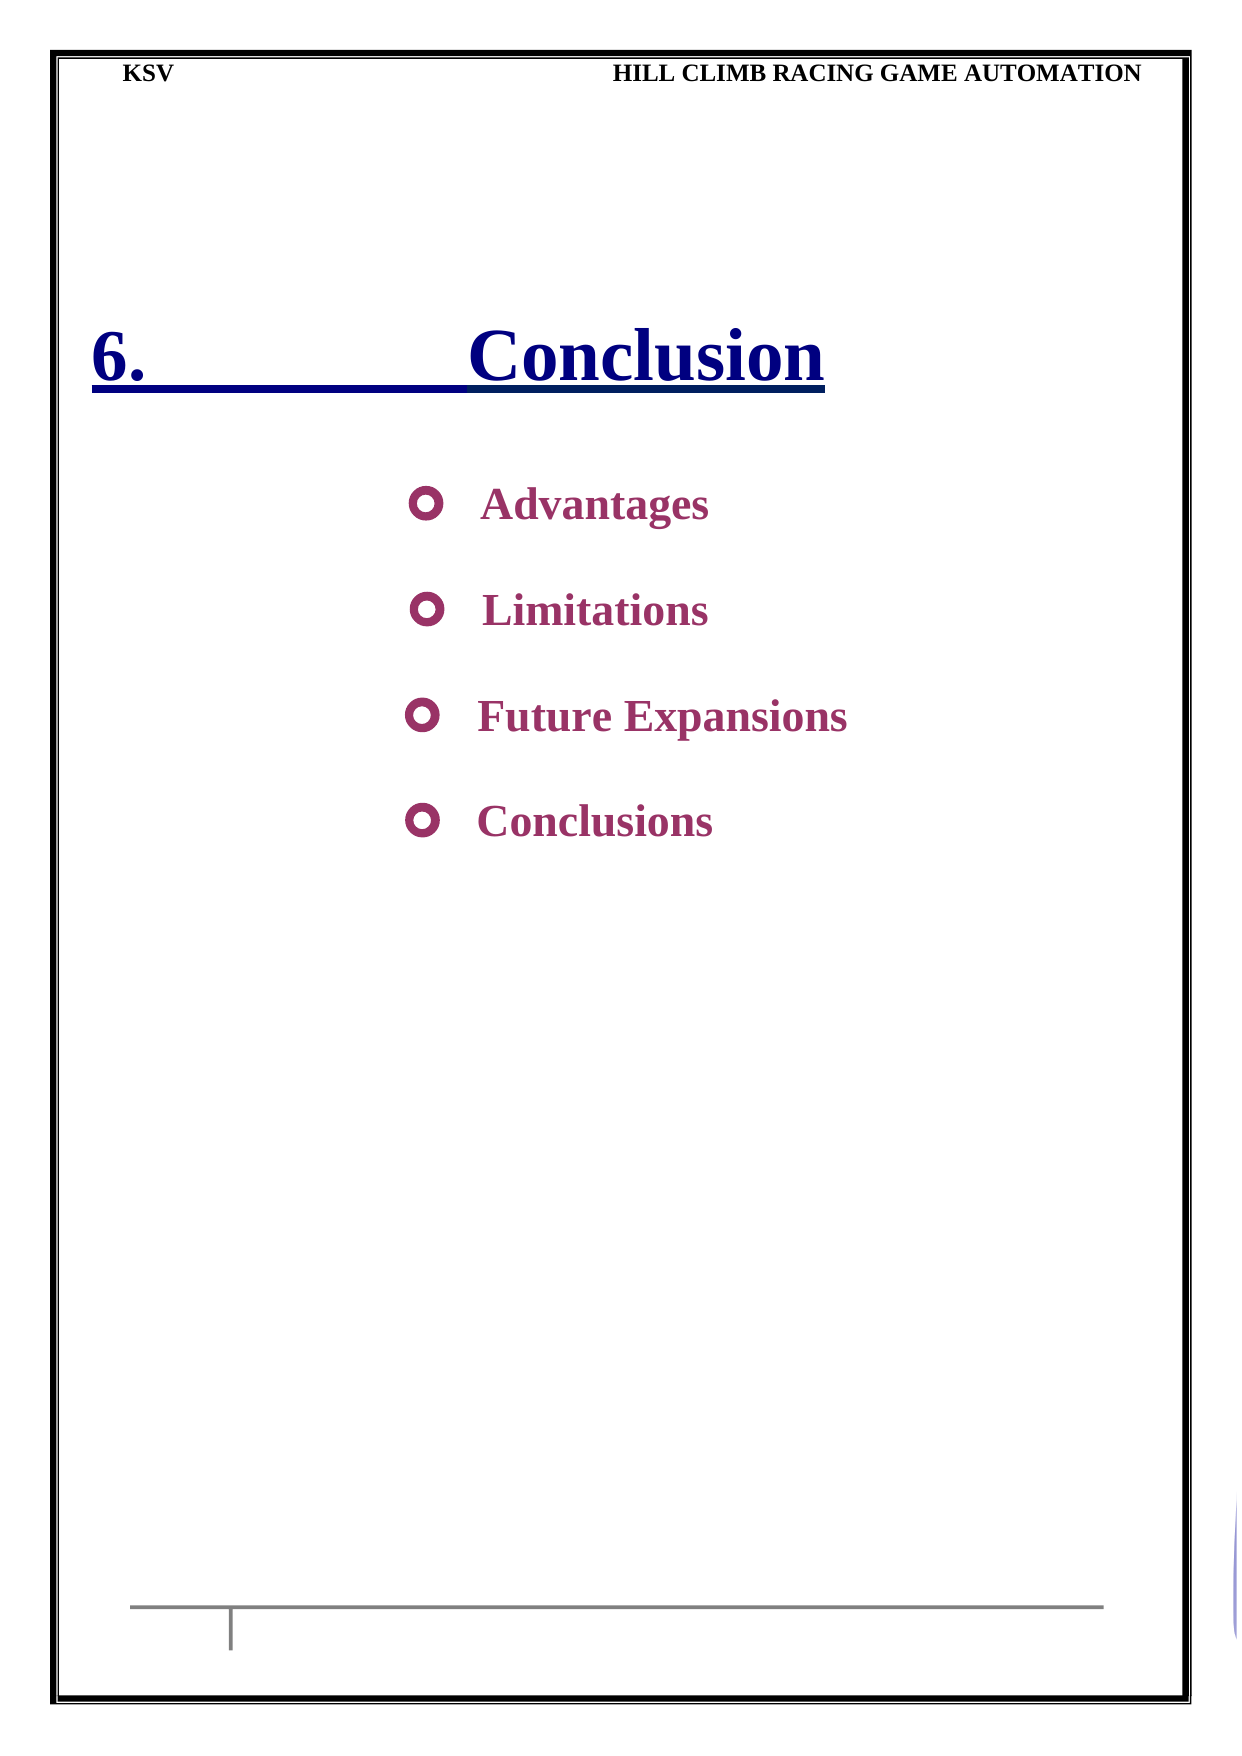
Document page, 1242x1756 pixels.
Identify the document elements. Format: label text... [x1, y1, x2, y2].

subtitle Conclusion [92, 311, 1145, 397]
picture [1233, 1491, 1237, 1640]
list Future Expansions [402, 689, 1242, 741]
list Limitations [406, 583, 1242, 635]
list Conclusions [402, 794, 1242, 847]
list Advantages [405, 477, 1242, 529]
